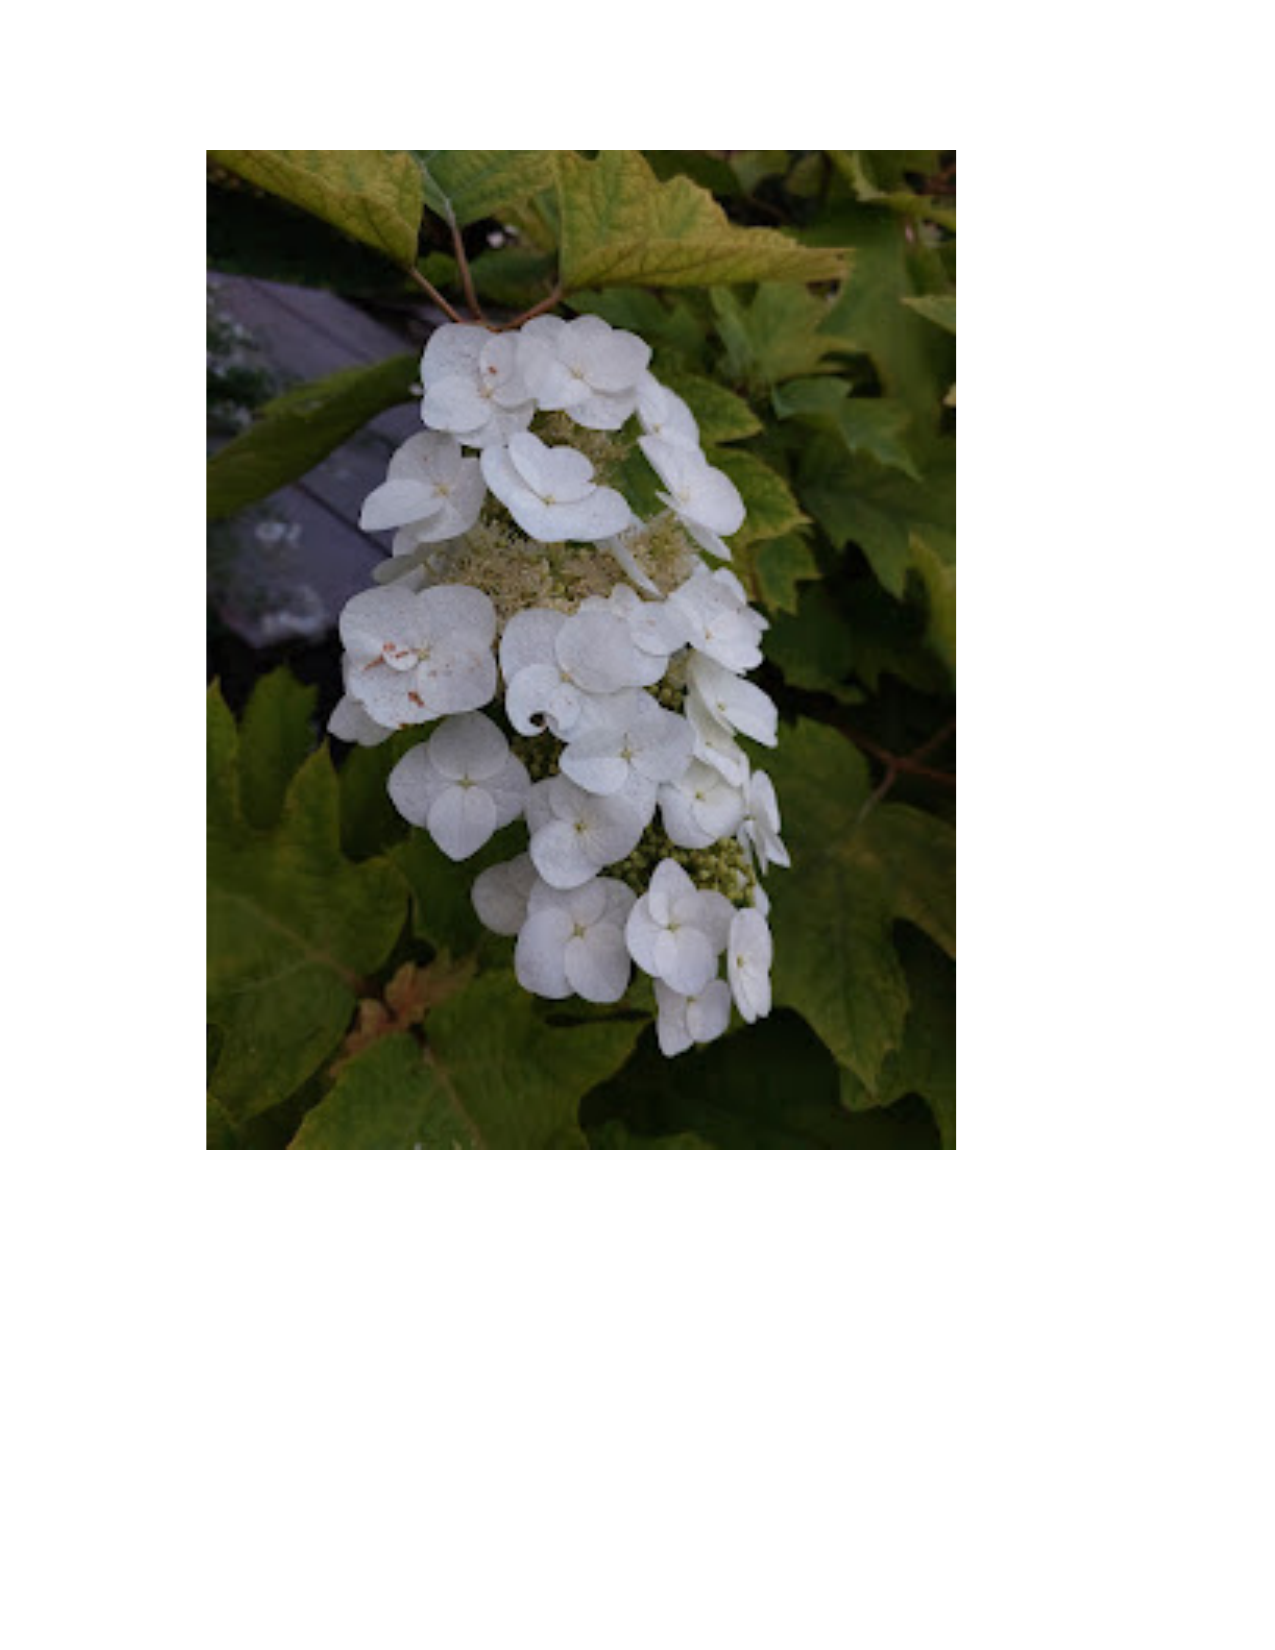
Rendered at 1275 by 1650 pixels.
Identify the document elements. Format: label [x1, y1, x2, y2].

picture [206, 150, 957, 1150]
